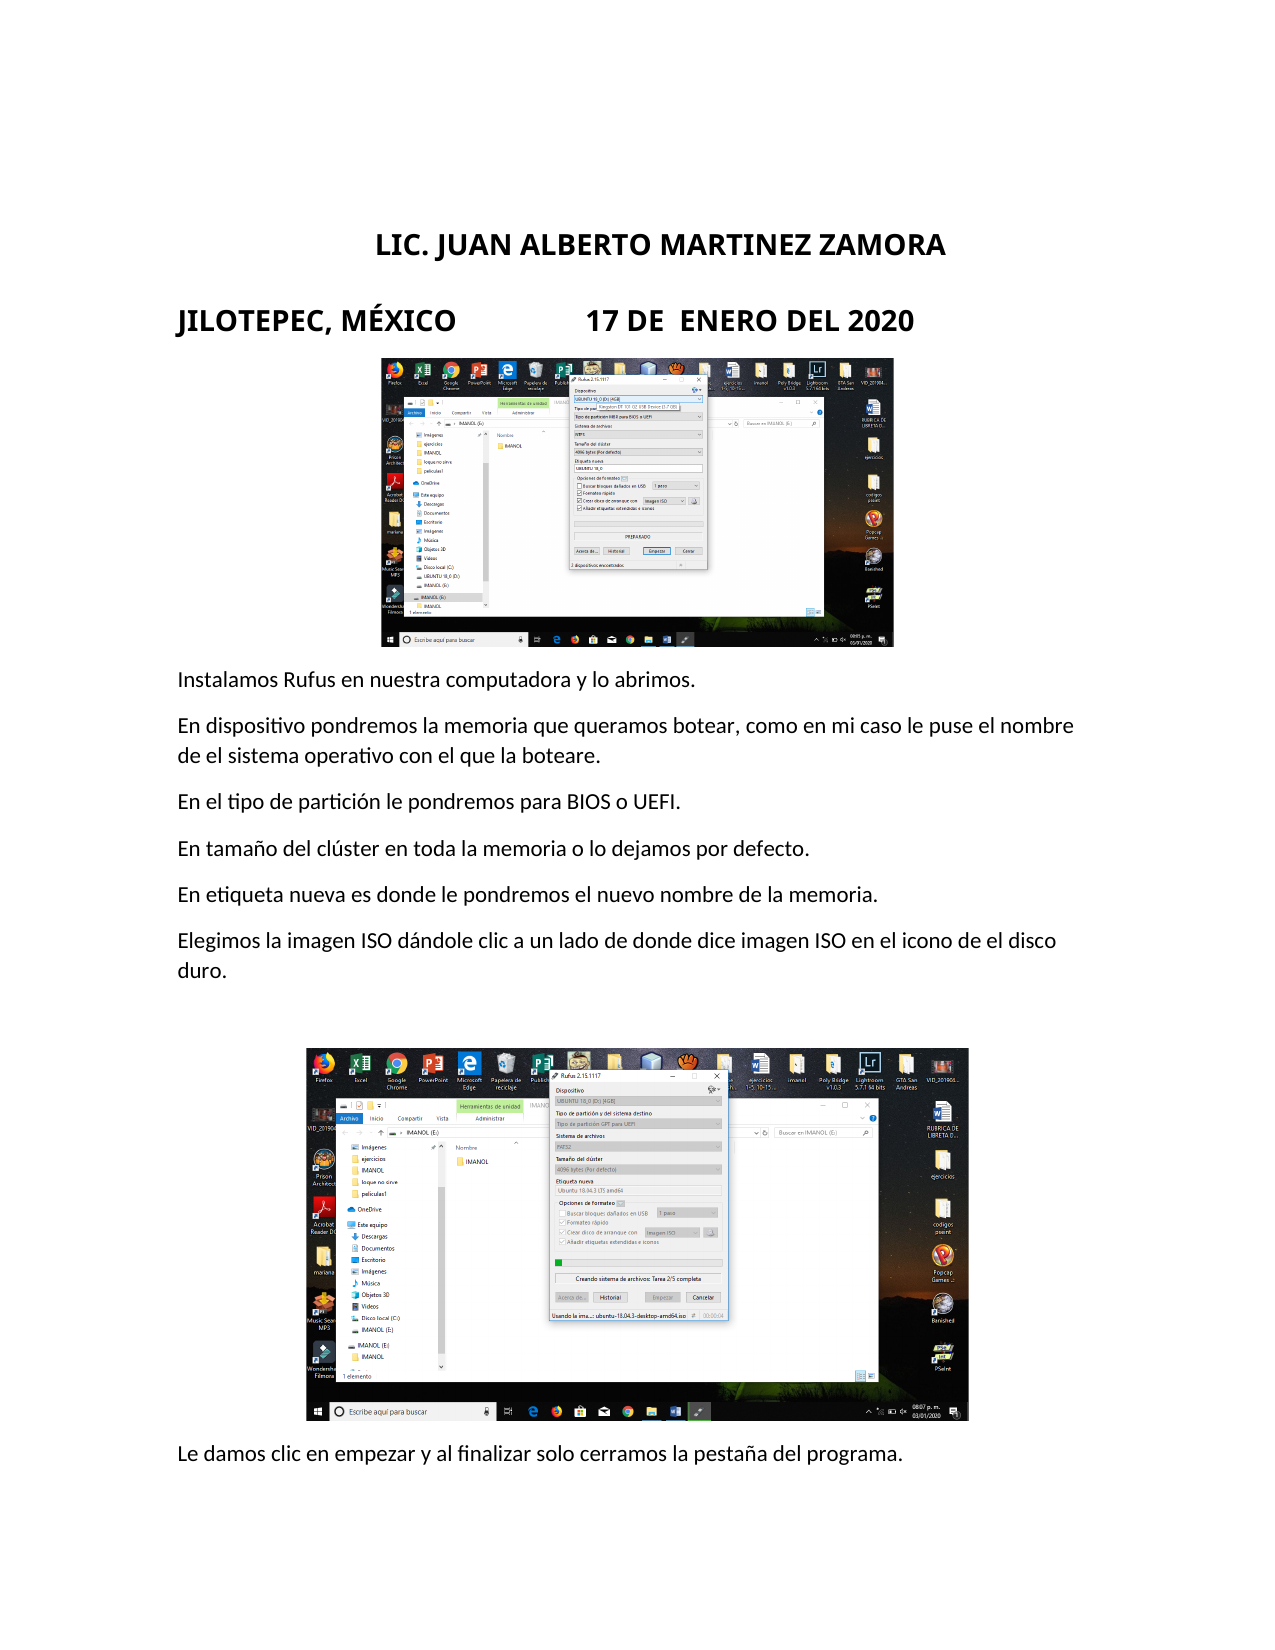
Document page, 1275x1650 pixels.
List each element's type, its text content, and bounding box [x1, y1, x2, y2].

text JILOTEPEC, MÉXICO 17 DE ENERO DEL 2020 [177, 300, 1098, 339]
text Instalamos Rufus en nuestra computadora y lo abrimos. [177, 665, 1098, 693]
text Elegimos la imagen ISO dándole clic a un lado de donde dice imagen ISO en el icono de el disco duro. [177, 926, 1098, 984]
text En etiqueta nueva es donde le pondremos el nuevo nombre de la memoria. [177, 880, 1098, 908]
text En tamaño del clúster en toda la memoria o lo dejamos por defecto. [177, 834, 1098, 862]
text Le damos clic en empezar y al finalizar solo cerramos la pestaña del programa. [177, 1439, 1098, 1467]
text En dispositivo pondremos la memoria que queramos botear, como en mi caso le puse el nombre de el sistema operativo con el que la boteare. [177, 711, 1098, 769]
text En el tipo de partición le pondremos para BIOS o UEFI. [177, 787, 1098, 815]
picture [306, 1048, 969, 1421]
text LIC. JUAN ALBERTO MARTINEZ ZAMORA [177, 224, 1098, 263]
picture [381, 358, 894, 647]
